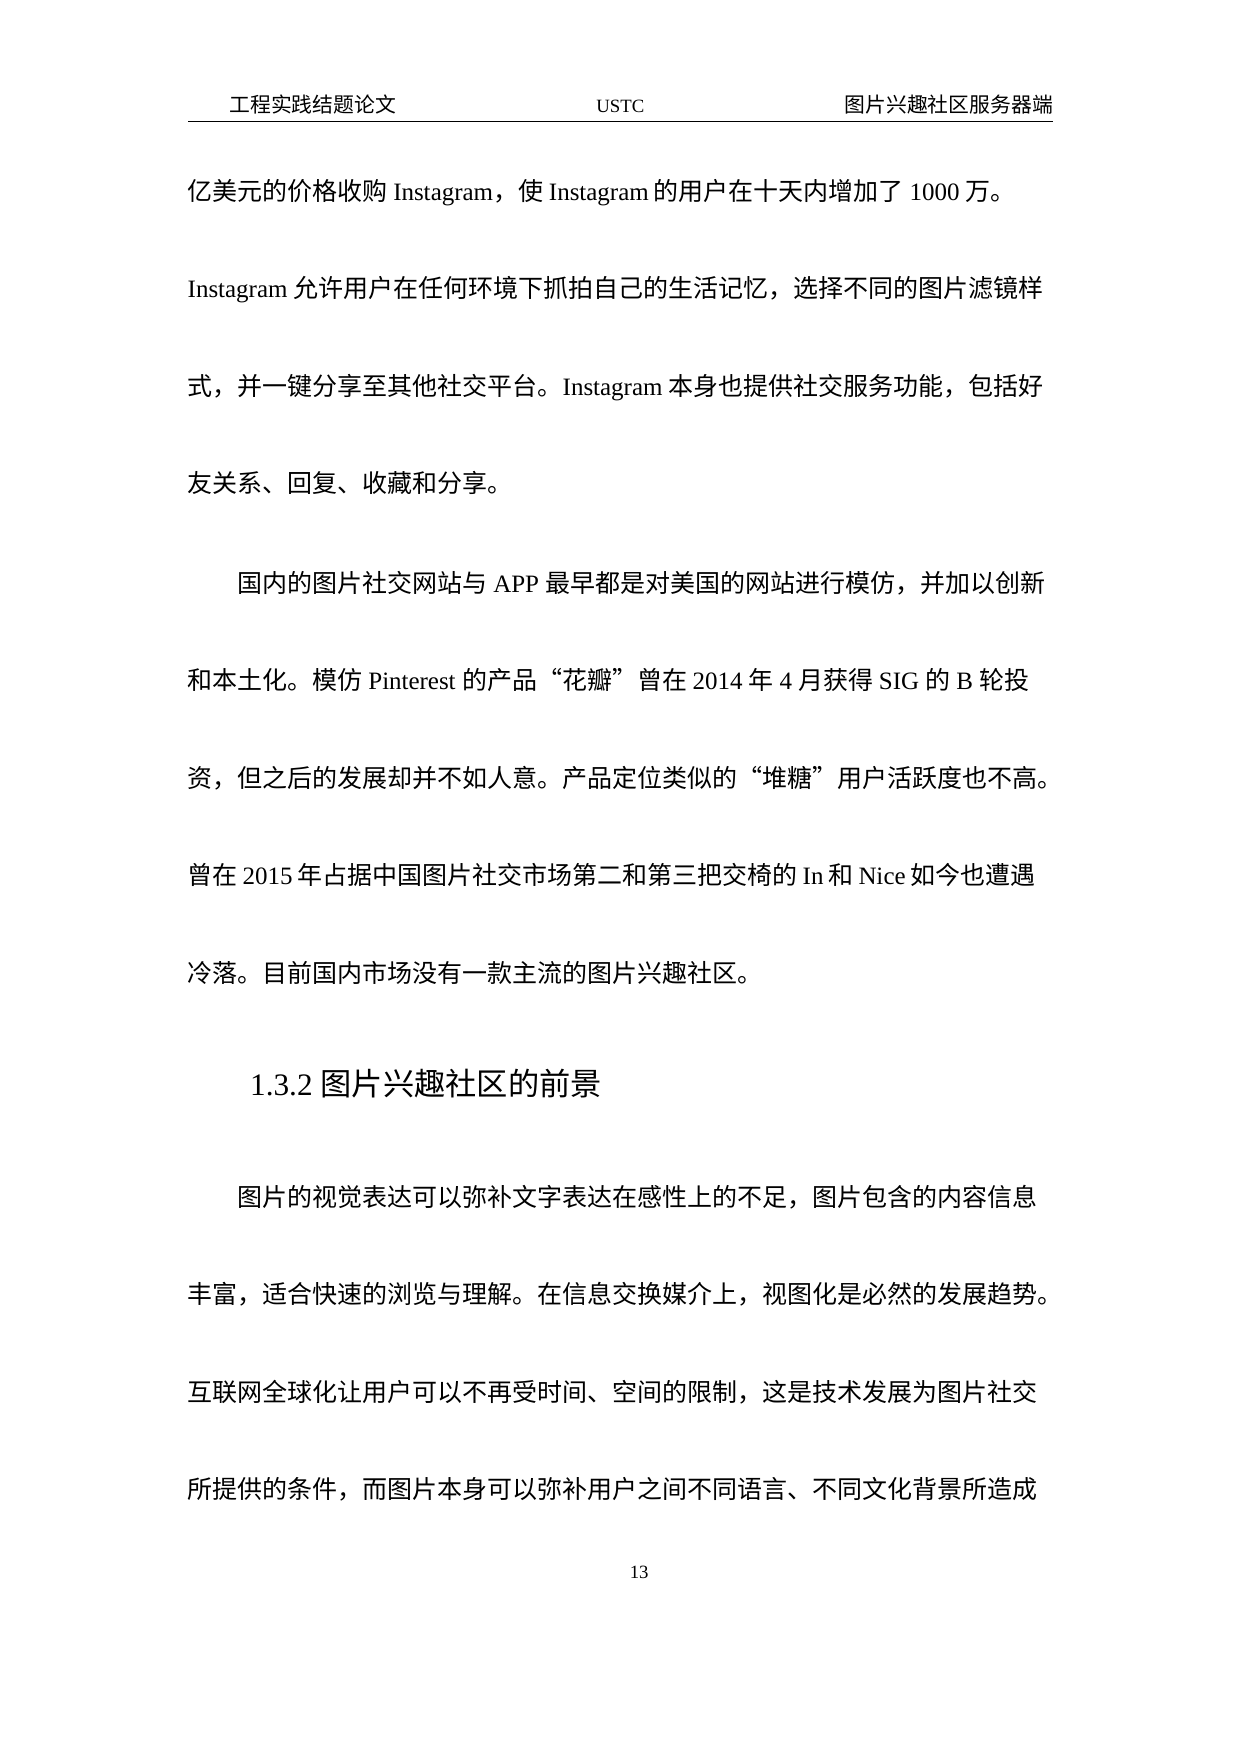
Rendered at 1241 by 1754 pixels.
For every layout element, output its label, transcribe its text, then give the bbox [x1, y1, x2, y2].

subtitle 1.3.2 图片兴趣社区的前景 [187, 1049, 1053, 1114]
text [187, 157, 1053, 514]
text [187, 1163, 1053, 1521]
text 国内的图片社交网站与 APP 最早都是对美国的网站进行模仿，并加以创新和本土化。模仿 Pinterest 的产品“花瓣”曾在 2014 年 4 月获得 SIG 的 B 轮投资，但之后的发展却并不如人意。产品定位类似的“堆糖”用户活跃度也不高。曾在2015年占据中国图片社交市场第二和第三把交椅的In和Nice如今也遭遇冷落。目前国内市场没有一款主流的图片兴趣社区。 [187, 549, 1053, 1004]
